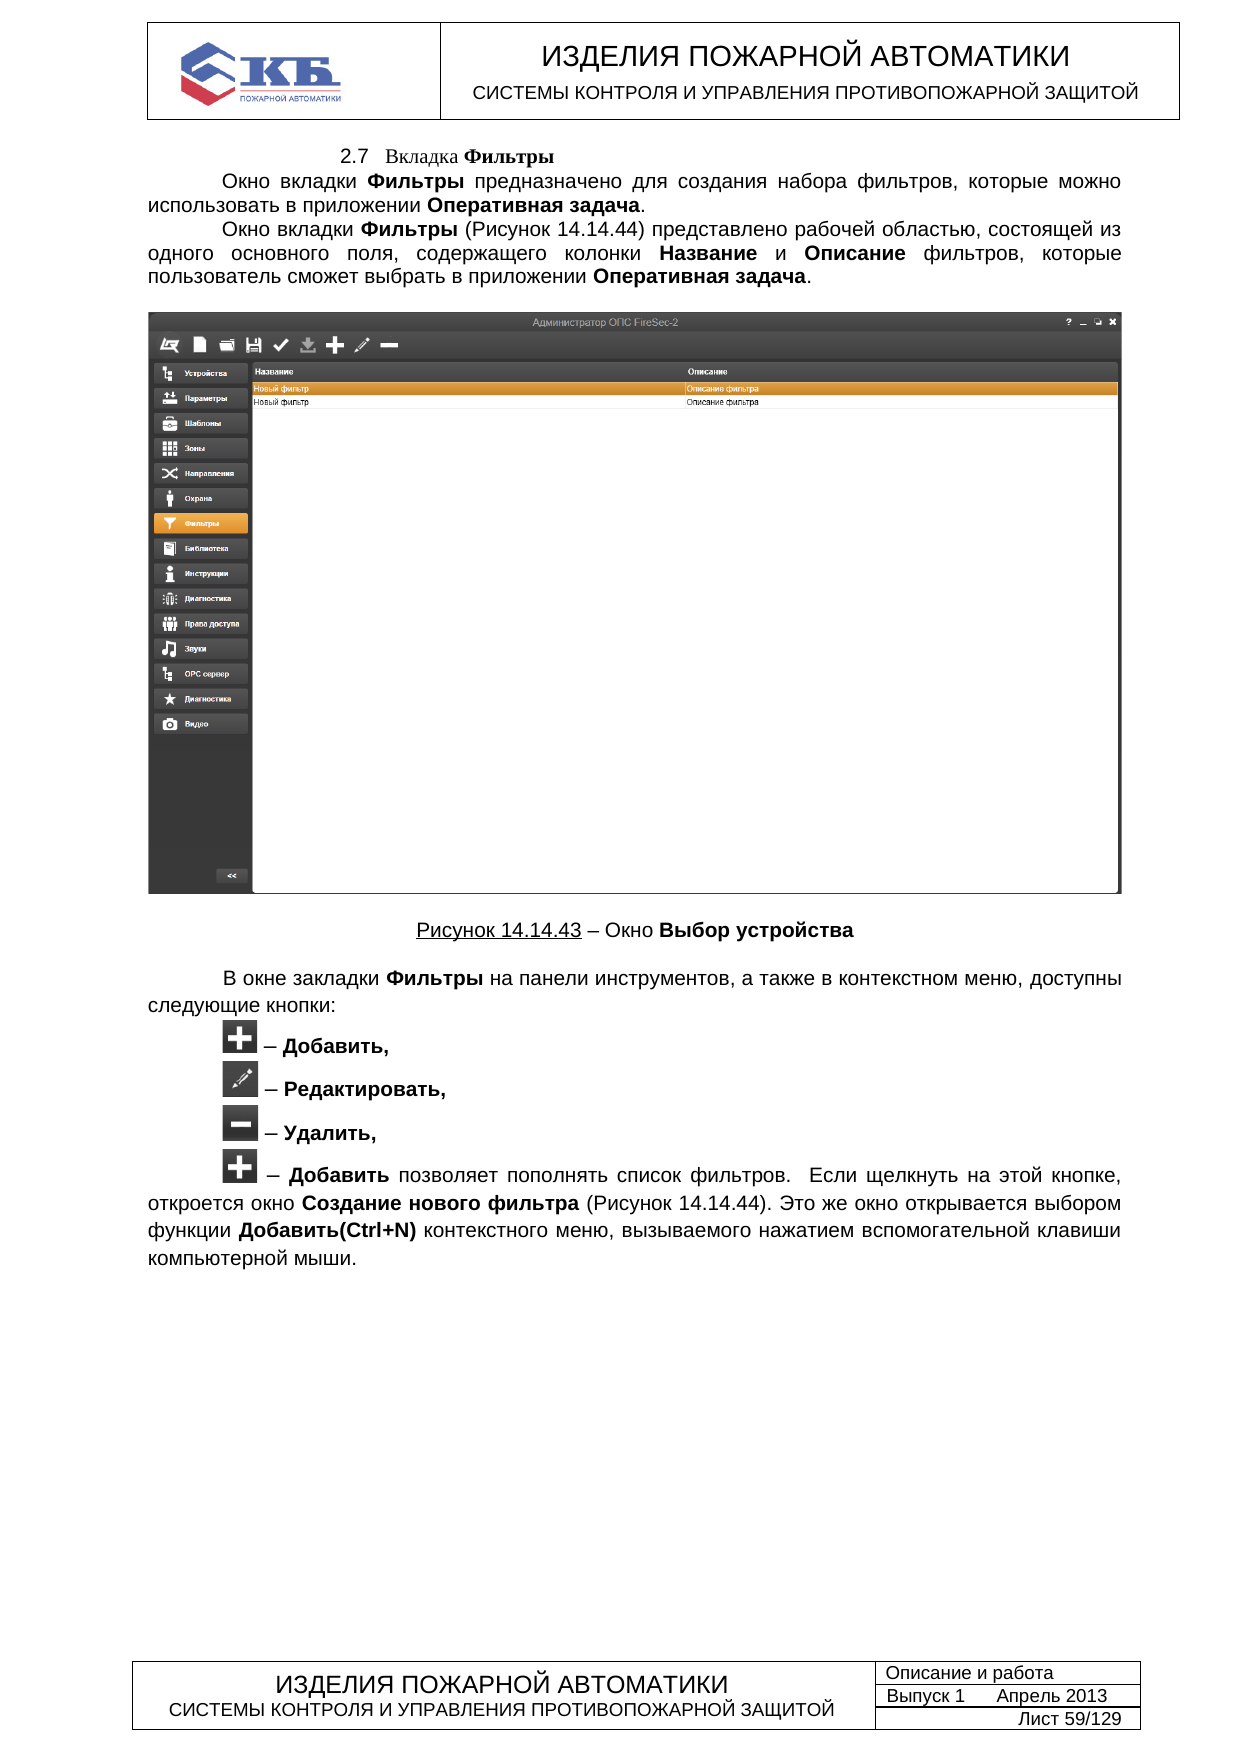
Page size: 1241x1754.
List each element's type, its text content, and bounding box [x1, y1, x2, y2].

picture [222, 1149, 258, 1183]
list – Редактировать, [148, 1062, 1122, 1101]
list – Удалить, [148, 1105, 1122, 1146]
text Окно вкладки Фильтры предназначено для создания набора фильтров, которые можно использовать в приложении Оперативная задача. [148, 168, 1122, 216]
picture [222, 1105, 259, 1141]
picture [148, 312, 1122, 894]
picture [222, 1061, 259, 1097]
list В окне закладки Фильтры на панели инструментов, а также в контекстном меню, доступны следующие кнопки: [148, 965, 1122, 1017]
picture [222, 1020, 258, 1053]
picture [177, 34, 354, 115]
list – Добавить, [148, 1020, 1122, 1058]
text Рисунок 14.14.43 – Окно Выбор устройства [148, 917, 1122, 941]
list – Добавить позволяет пополнять список фильтров. Если щелкнуть на этой кнопке, откроется окно Создание нового фильтра (Рисунок 14.14.44). Это же окно открывается выбором функции Добавить(Ctrl+N) контекстного меню, вызываемого нажатием вспомогательной клавиши компьютерной мыши. [148, 1149, 1122, 1269]
list Вкладка Фильтры [340, 144, 1122, 168]
text Окно вкладки Фильтры (Рисунок 14.14.44) представлено рабочей областью, состоящей из одного основного поля, содержащего колонки Название и Описание фильтров, которые пользователь сможет выбрать в приложении Оперативная задача. [148, 216, 1122, 288]
